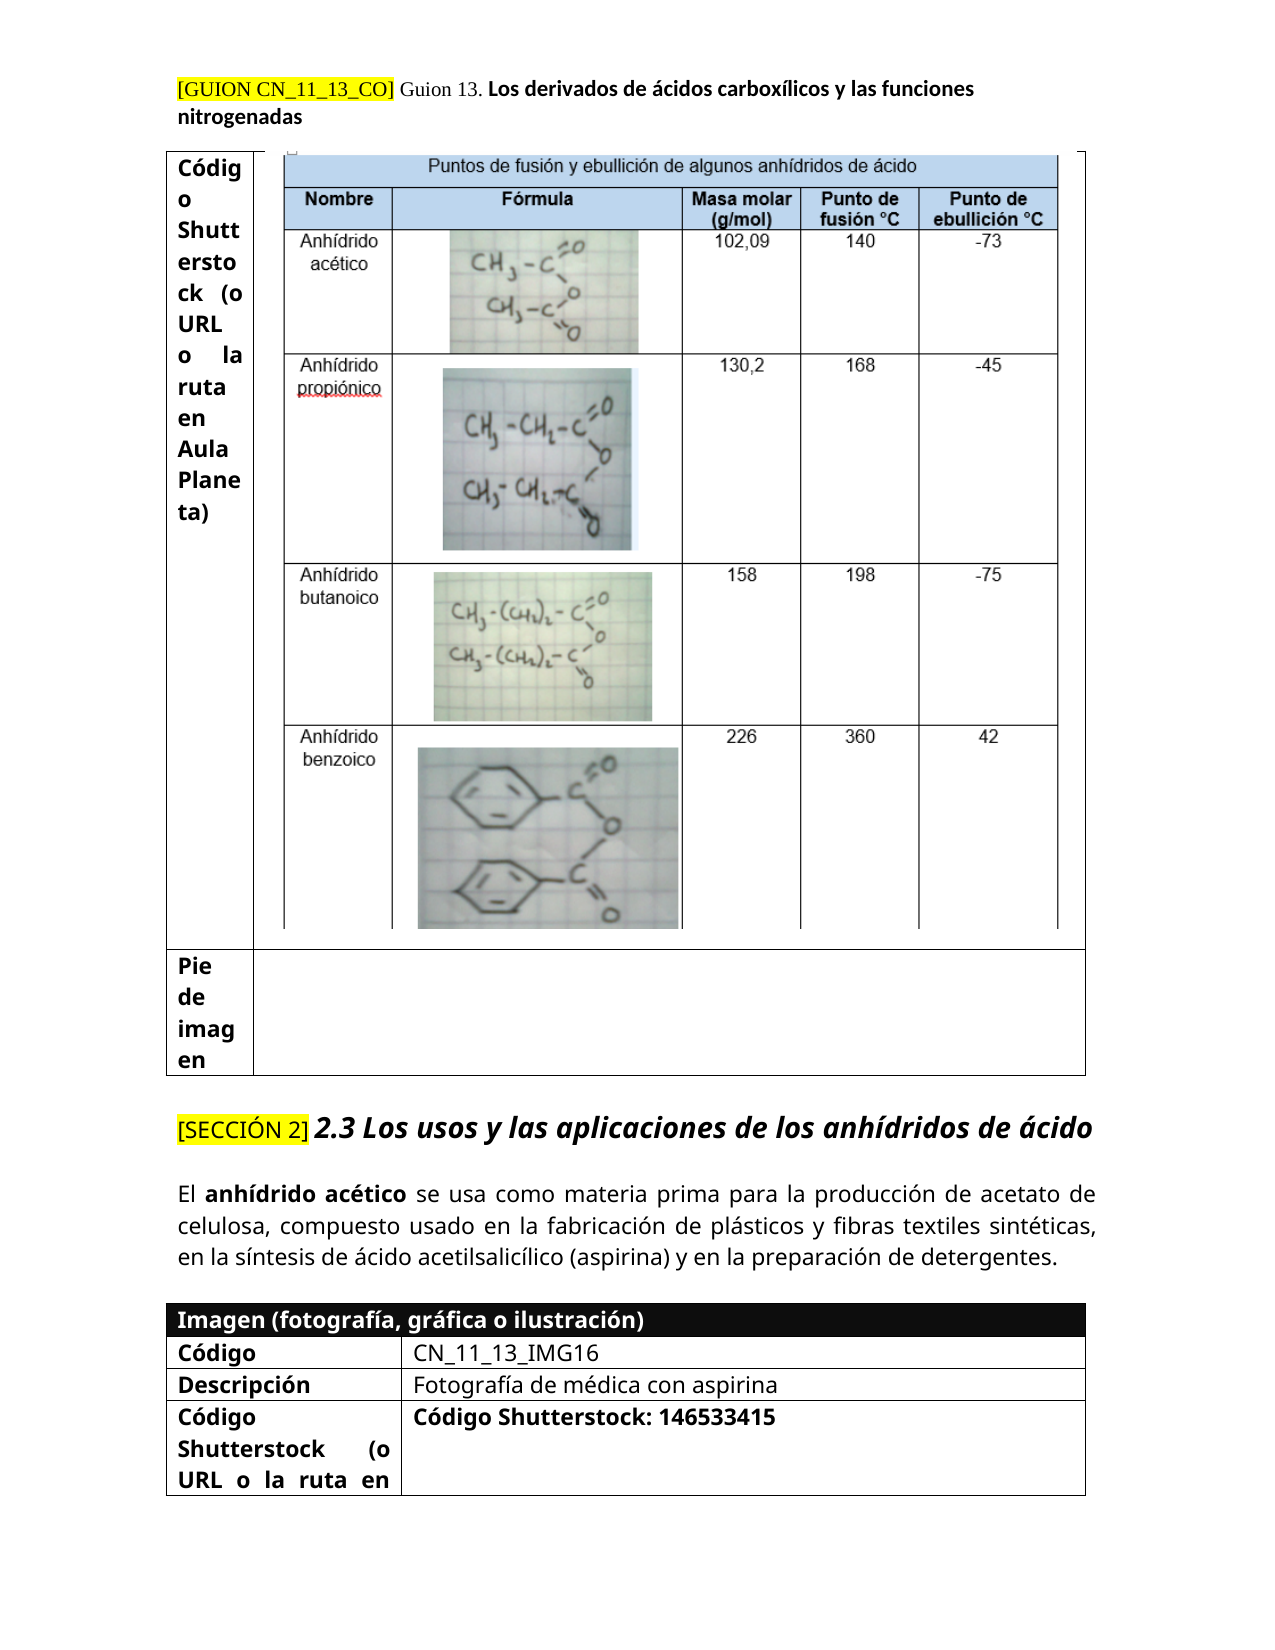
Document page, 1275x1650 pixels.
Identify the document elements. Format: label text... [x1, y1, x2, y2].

table_cell Pie de imagen [167, 950, 253, 1075]
table_header Imagen (fotografía, gráfica o ilustración) [167, 1304, 1085, 1336]
table_cell Código [167, 1337, 401, 1368]
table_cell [402, 1401, 1085, 1495]
table_cell Fotografía de médica con aspirina [402, 1369, 1085, 1400]
table_cell CN_11_13_IMG16 [402, 1337, 1085, 1368]
table_cell Descripción [167, 1369, 401, 1400]
text [SECCIÓN 2] 2.3 Los usos y las aplicaciones de los anhídridos de ácido [177, 1107, 1098, 1147]
table_cell [254, 950, 1085, 1075]
picture [265, 151, 1077, 929]
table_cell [167, 1401, 401, 1495]
table_cell Código Shutterstock (o URL o la ruta en AulaPlaneta) [167, 152, 253, 949]
table_cell [254, 152, 1085, 949]
text El anhídrido acético se usa como materia prima para la producción de acetato de celulosa, compuesto usado en la fabricación de plásticos y fibras textiles sintéticas, en la síntesis de ácido acetilsalicílico (aspirina) y en la preparación de detergentes. [177, 1178, 1098, 1272]
